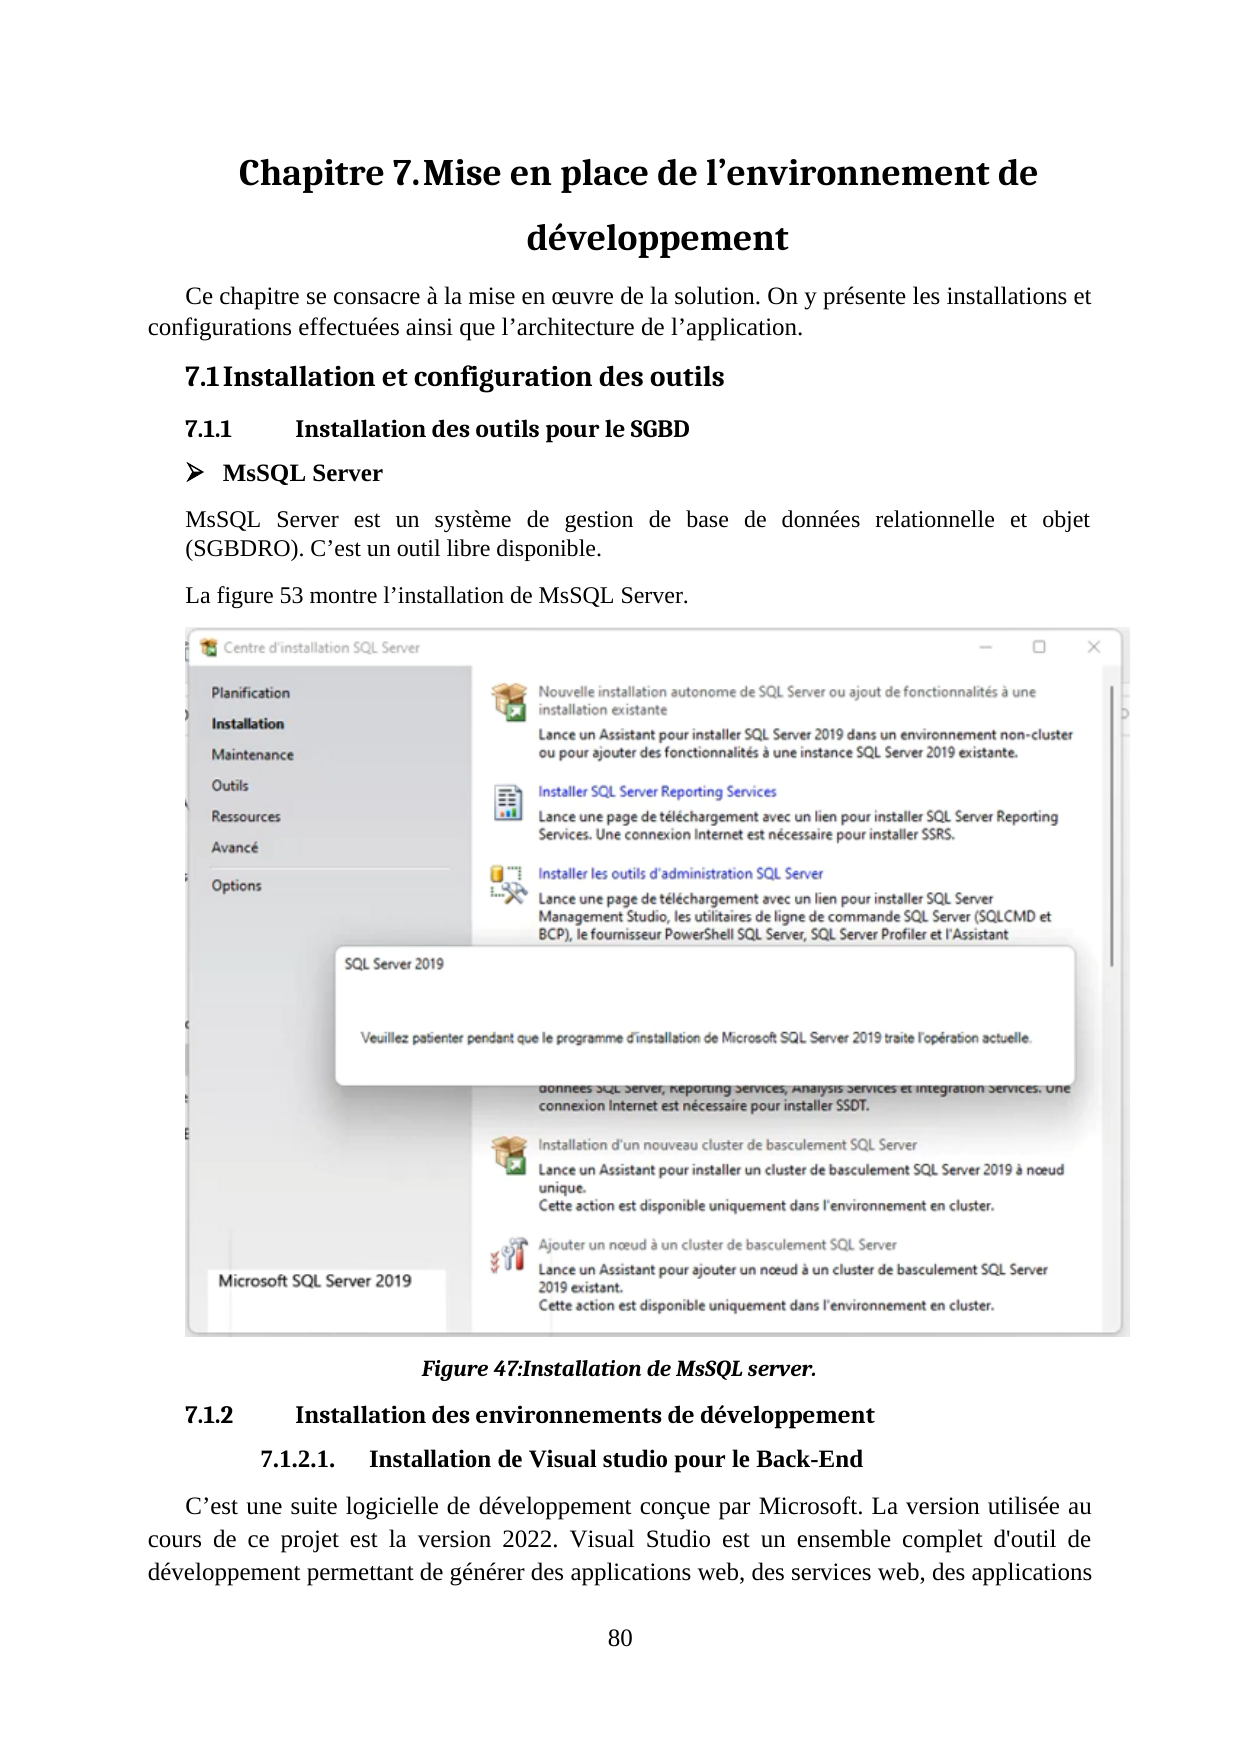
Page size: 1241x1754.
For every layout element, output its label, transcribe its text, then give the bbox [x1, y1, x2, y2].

text Ce chapitre se consacre à la mise en œuvre de la solution. On y présente les installations et configurations effectuées ainsi que l’architecture de l’application. [148, 281, 1092, 341]
subtitle Mise en place de l’environnement de développement [185, 152, 1092, 260]
text La figure 53 montre l’installation de MsSQL Server. [185, 581, 1092, 608]
list Installation de Visual studio pour le Back-End [260, 1444, 1092, 1473]
subtitle Installation des environnements de développement [185, 1401, 1092, 1430]
picture [185, 627, 1130, 1337]
text MsSQL Server est un système de gestion de base de données relationnelle et objet (SGBDRO). C’est un outil libre disponible. [185, 505, 1092, 562]
list MsSQL Server [185, 458, 1092, 486]
subtitle Installation et configuration des outils [185, 360, 1092, 393]
subtitle Installation des outils pour le SGBD [185, 414, 1092, 443]
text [148, 1491, 1092, 1586]
